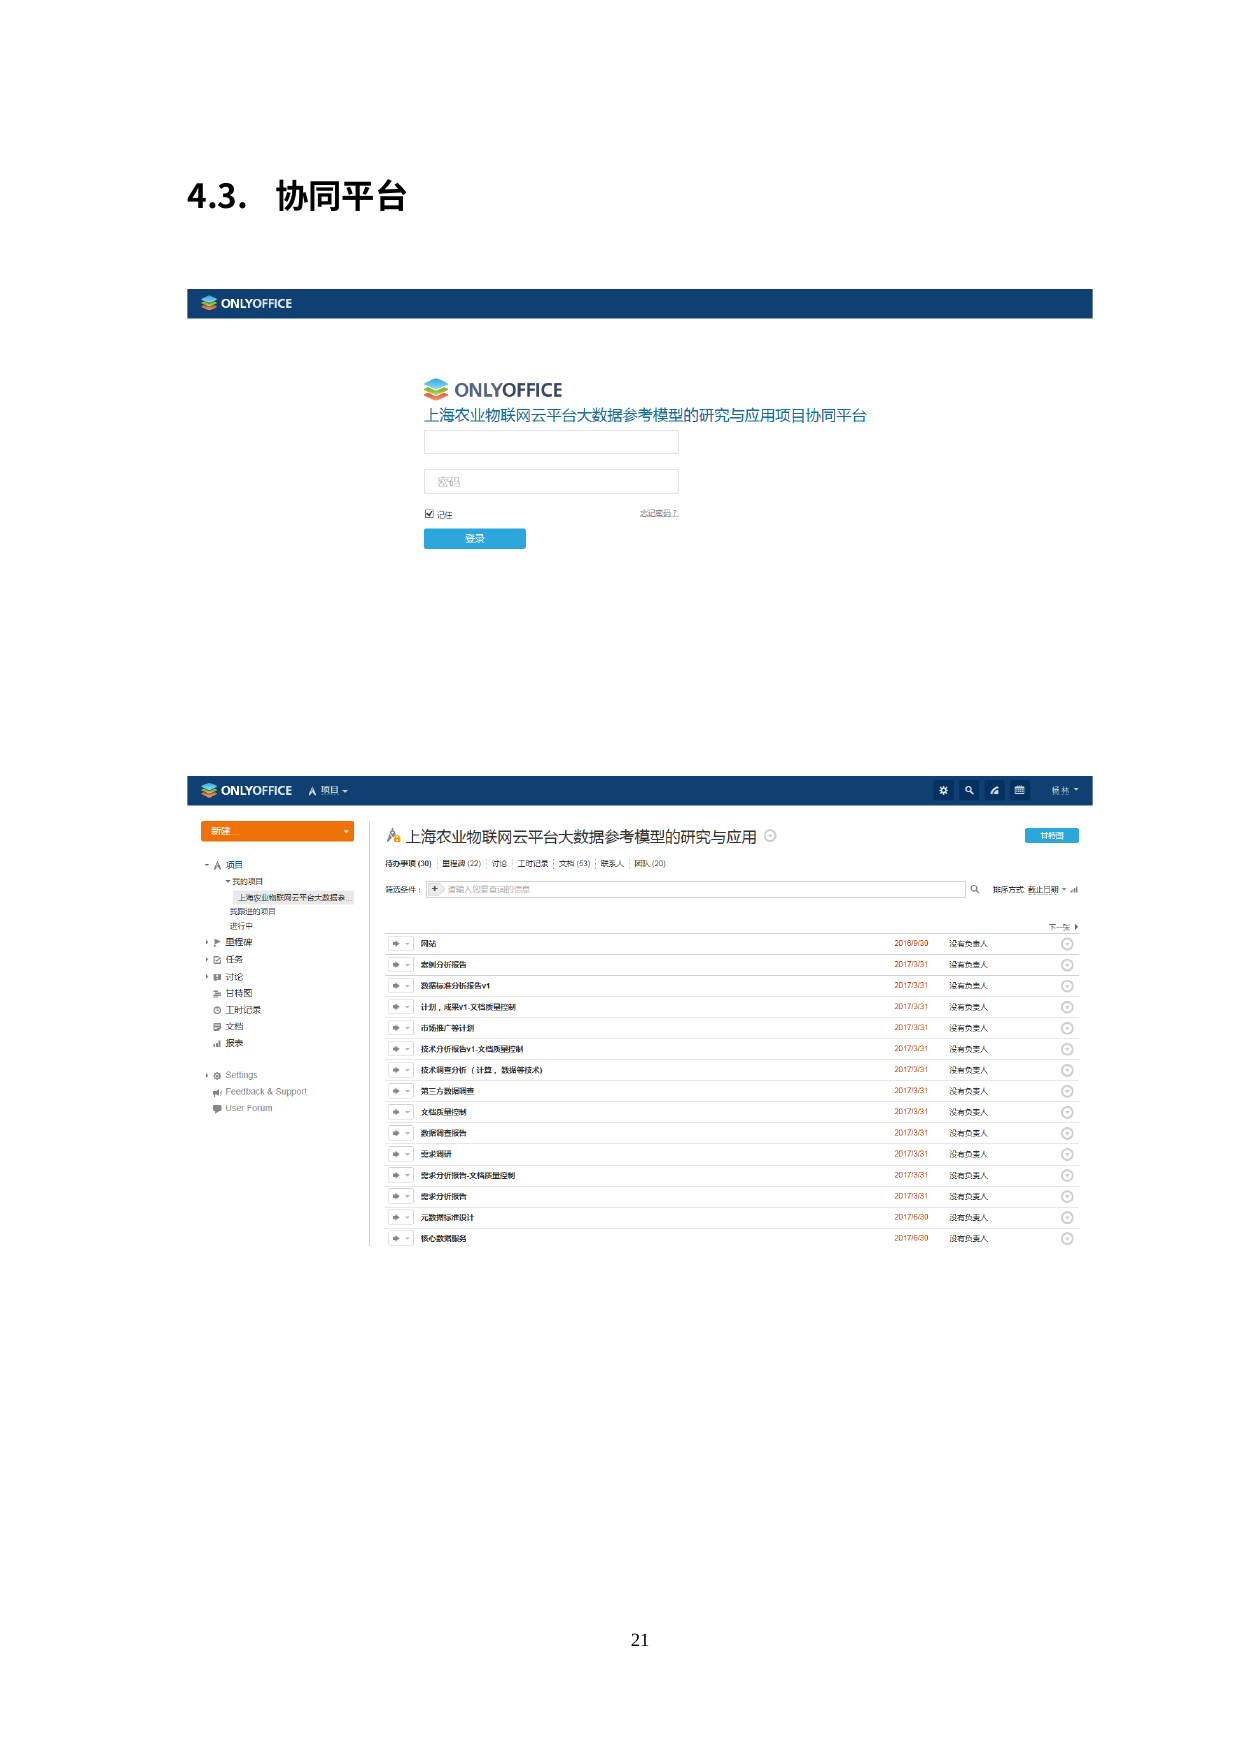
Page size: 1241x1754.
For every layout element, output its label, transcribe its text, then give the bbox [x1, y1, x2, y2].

picture [187, 776, 1093, 1246]
picture [187, 289, 1093, 758]
subtitle 协同平台 [187, 162, 1093, 227]
